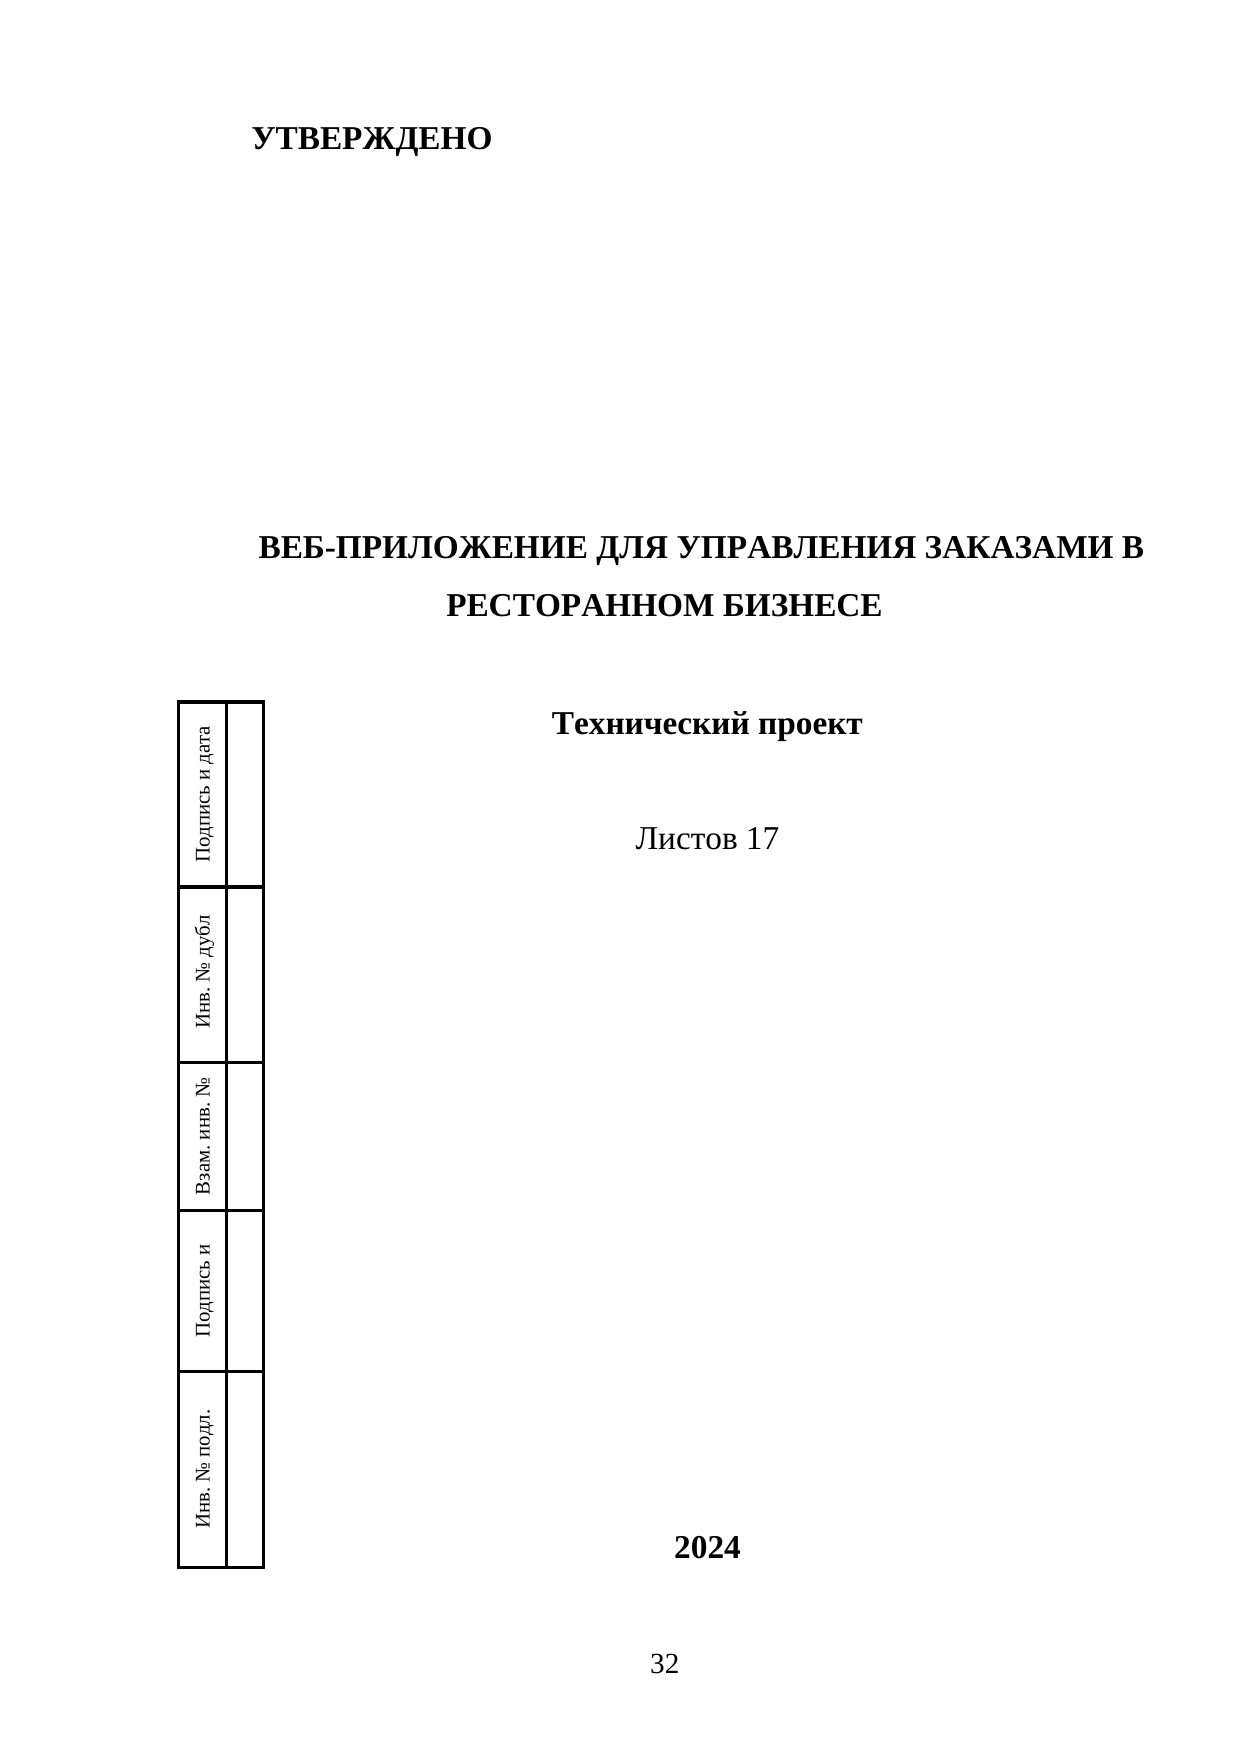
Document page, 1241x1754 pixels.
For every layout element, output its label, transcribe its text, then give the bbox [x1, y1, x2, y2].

table_cell Взам. инв. № [180, 1064, 225, 1209]
table_cell [228, 1373, 262, 1566]
table_cell Инв. № подл. [180, 1373, 225, 1566]
table_header [228, 704, 262, 885]
text ВЕБ-ПРИЛОЖЕНИЕ ДЛЯ УПРАВЛЕНИЯ ЗАКАЗАМИ В РЕСТОРАННОМ БИЗНЕСЕ [177, 528, 1152, 624]
table_cell [228, 889, 262, 1061]
table_cell [228, 1064, 262, 1209]
text УТВЕРЖДЕНО [177, 118, 1152, 156]
table_cell Инв. № дубл [180, 889, 225, 1061]
table_header Подпись и дата [180, 704, 225, 885]
table_cell Подпись и дата [180, 1212, 225, 1370]
table_header Технический проект Листов 17 2024 [265, 700, 1151, 1566]
table_cell [228, 1212, 262, 1370]
